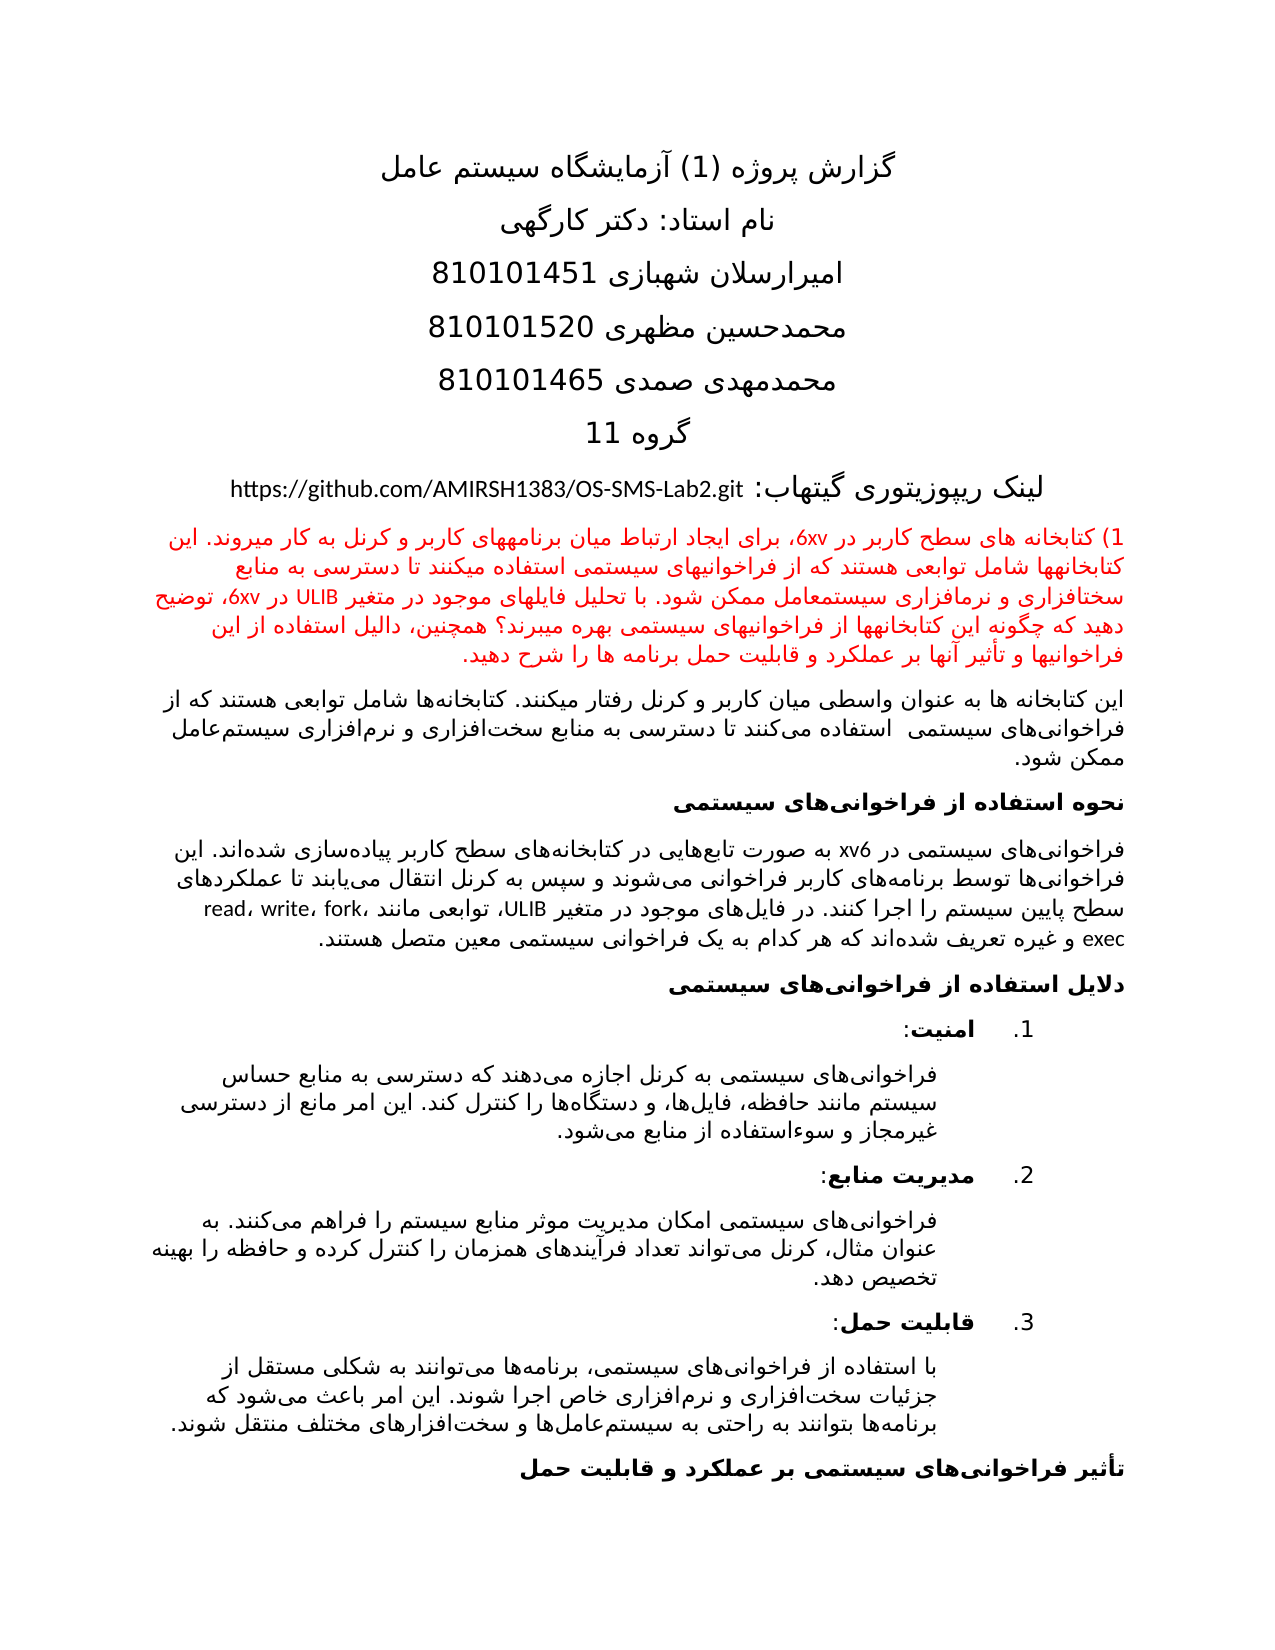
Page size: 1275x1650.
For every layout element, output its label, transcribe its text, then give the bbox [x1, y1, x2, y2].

list مدیریت منابع: [150, 1162, 1012, 1189]
text 1) کتابخانه های سطح کاربر در 6xv، برای ایجاد ارتباط میان برنامههای کاربر و کرنل به کار میروند. این کتابخانهها شامل توابعی هستند که از فراخوانیهای سیستمی استفاده میکنند تا دسترسی به منابع سختافزاری و نرمافزاری سیستمعامل ممکن شود. با تحلیل فایلهای موجود در متغیر ULIB در 6xv، توضیح دهید که چگونه این کتابخانهها از فراخوانیهای سیستمی بهره میبرند؟ همچنین، دالیل استفاده از این فراخوانیها و تأثیر آنها بر عملکرد و قابلیت حمل برنامه ها را شرح دهید. [150, 523, 1125, 668]
text گزارش پروژه (1) آزمایشگاه سیستم عامل [150, 150, 1125, 184]
text دلایل استفاده از فراخوانی‌های سیستمی [150, 971, 1125, 997]
text این کتابخانه ها به عنوان واسطی میان کاربر و کرنل رفتار میکنند. کتابخانه‌ها شامل توابعی هستند که از فراخوانی‌های سیستمی استفاده می‌کنند تا دسترسی به منابع سخت‌افزاری و نرم‌افزاری سیستم‌عامل ممکن شود. [150, 686, 1125, 771]
text محمدحسین مظهری 810101520 [150, 310, 1125, 344]
text گروه 11 [150, 417, 1125, 451]
list قابلیت حمل: [150, 1309, 1012, 1335]
text فراخوانی‌های سیستمی امکان مدیریت موثر منابع سیستم را فراهم می‌کنند. به عنوان مثال، کرنل می‌تواند تعداد فرآیندهای همزمان را کنترل کرده و حافظه را بهینه تخصیص دهد. [150, 1207, 937, 1290]
text لینک ریپوزیتوری گیتهاب: https://github.com/AMIRSH1383/OS-SMS-Lab2.git [150, 470, 1125, 504]
text تأثیر فراخوانی‌های سیستمی بر عملکرد و قابلیت حمل [150, 1455, 1125, 1482]
text فراخوانی‌های سیستمی به کرنل اجازه می‌دهند که دسترسی به منابع حساس سیستم مانند حافظه، فایل‌ها، و دستگاه‌ها را کنترل کند. این امر مانع از دسترسی غیرمجاز و سوءاستفاده از منابع می‌شود. [150, 1061, 937, 1144]
text امیرارسلان شهبازی 810101451 [150, 257, 1125, 291]
text محمدمهدی صمدی 810101465 [150, 363, 1125, 397]
text نحوه استفاده از فراخوانی‌های سیستمی [150, 789, 1125, 816]
text نام استاد: دکتر کارگهی [150, 203, 1125, 237]
text فراخوانی‌های سیستمی در xv6 به صورت تابع‌هایی در کتابخانه‌های سطح کاربر پیاده‌سازی شده‌اند. این فراخوانی‌ها توسط برنامه‌های کاربر فراخوانی می‌شوند و سپس به کرنل انتقال می‌یابند تا عملکرد‌های سطح پایین سیستم را اجرا کنند. در فایل‌های موجود در متغیر ULIB، توابعی مانند read، write، fork، exec و غیره تعریف شده‌اند که هر کدام به یک فراخوانی سیستمی معین متصل هستند. [150, 835, 1125, 952]
list امنیت: [150, 1016, 1012, 1043]
text با استفاده از فراخوانی‌های سیستمی، برنامه‌ها می‌توانند به شکلی مستقل از جزئیات سخت‌افزاری و نرم‌افزاری خاص اجرا شوند. این امر باعث می‌شود که برنامه‌ها بتوانند به راحتی به سیستم‌عامل‌ها و سخت‌افزارهای مختلف منتقل شوند. [150, 1353, 937, 1437]
